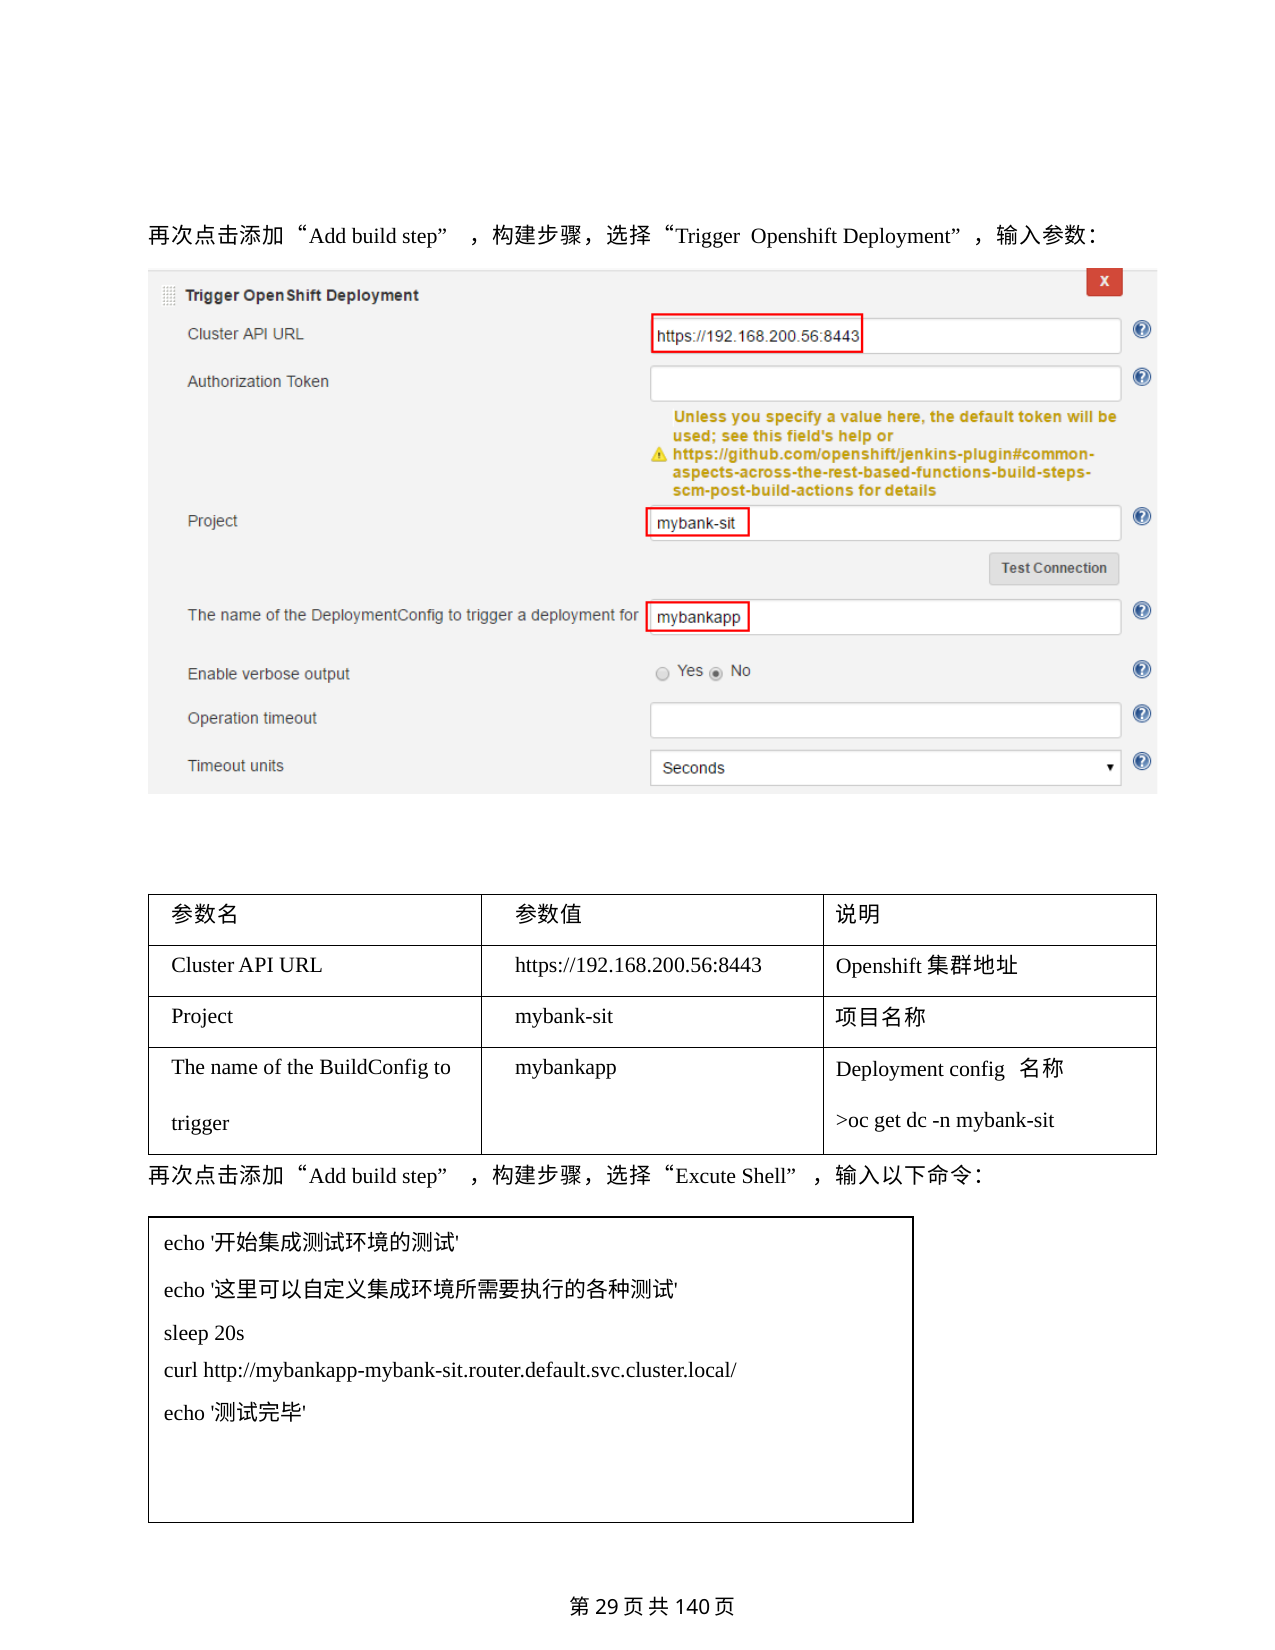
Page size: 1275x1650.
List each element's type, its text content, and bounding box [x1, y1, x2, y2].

text 再次点击添加“Add build step”，构建步骤，选择“Excute Shell”，输入以下命令： [148, 1155, 1156, 1192]
picture [148, 268, 1158, 794]
table_header 参数名 [149, 895, 481, 944]
table_cell Cluster API URL [149, 946, 481, 996]
table_cell mybank-sit [482, 997, 823, 1047]
table_cell Openshift集群地址 [824, 946, 1156, 996]
table_cell mybankapp [482, 1048, 823, 1154]
table_cell Deployment config名称 >oc get dc -n mybank-sit [824, 1048, 1156, 1154]
text 再次点击添加“Add build step”，构建步骤，选择“Trigger Openshift Deployment”，输入参数： [148, 215, 1156, 252]
table_cell Project [149, 997, 481, 1047]
table_header 参数值 [482, 895, 823, 944]
table_cell https://192.168.200.56:8443 [482, 946, 823, 996]
table_header 说明 [824, 895, 1156, 944]
table_cell The name of the BuildConfig to trigger [149, 1048, 481, 1154]
table_cell 项目名称 [824, 997, 1156, 1047]
